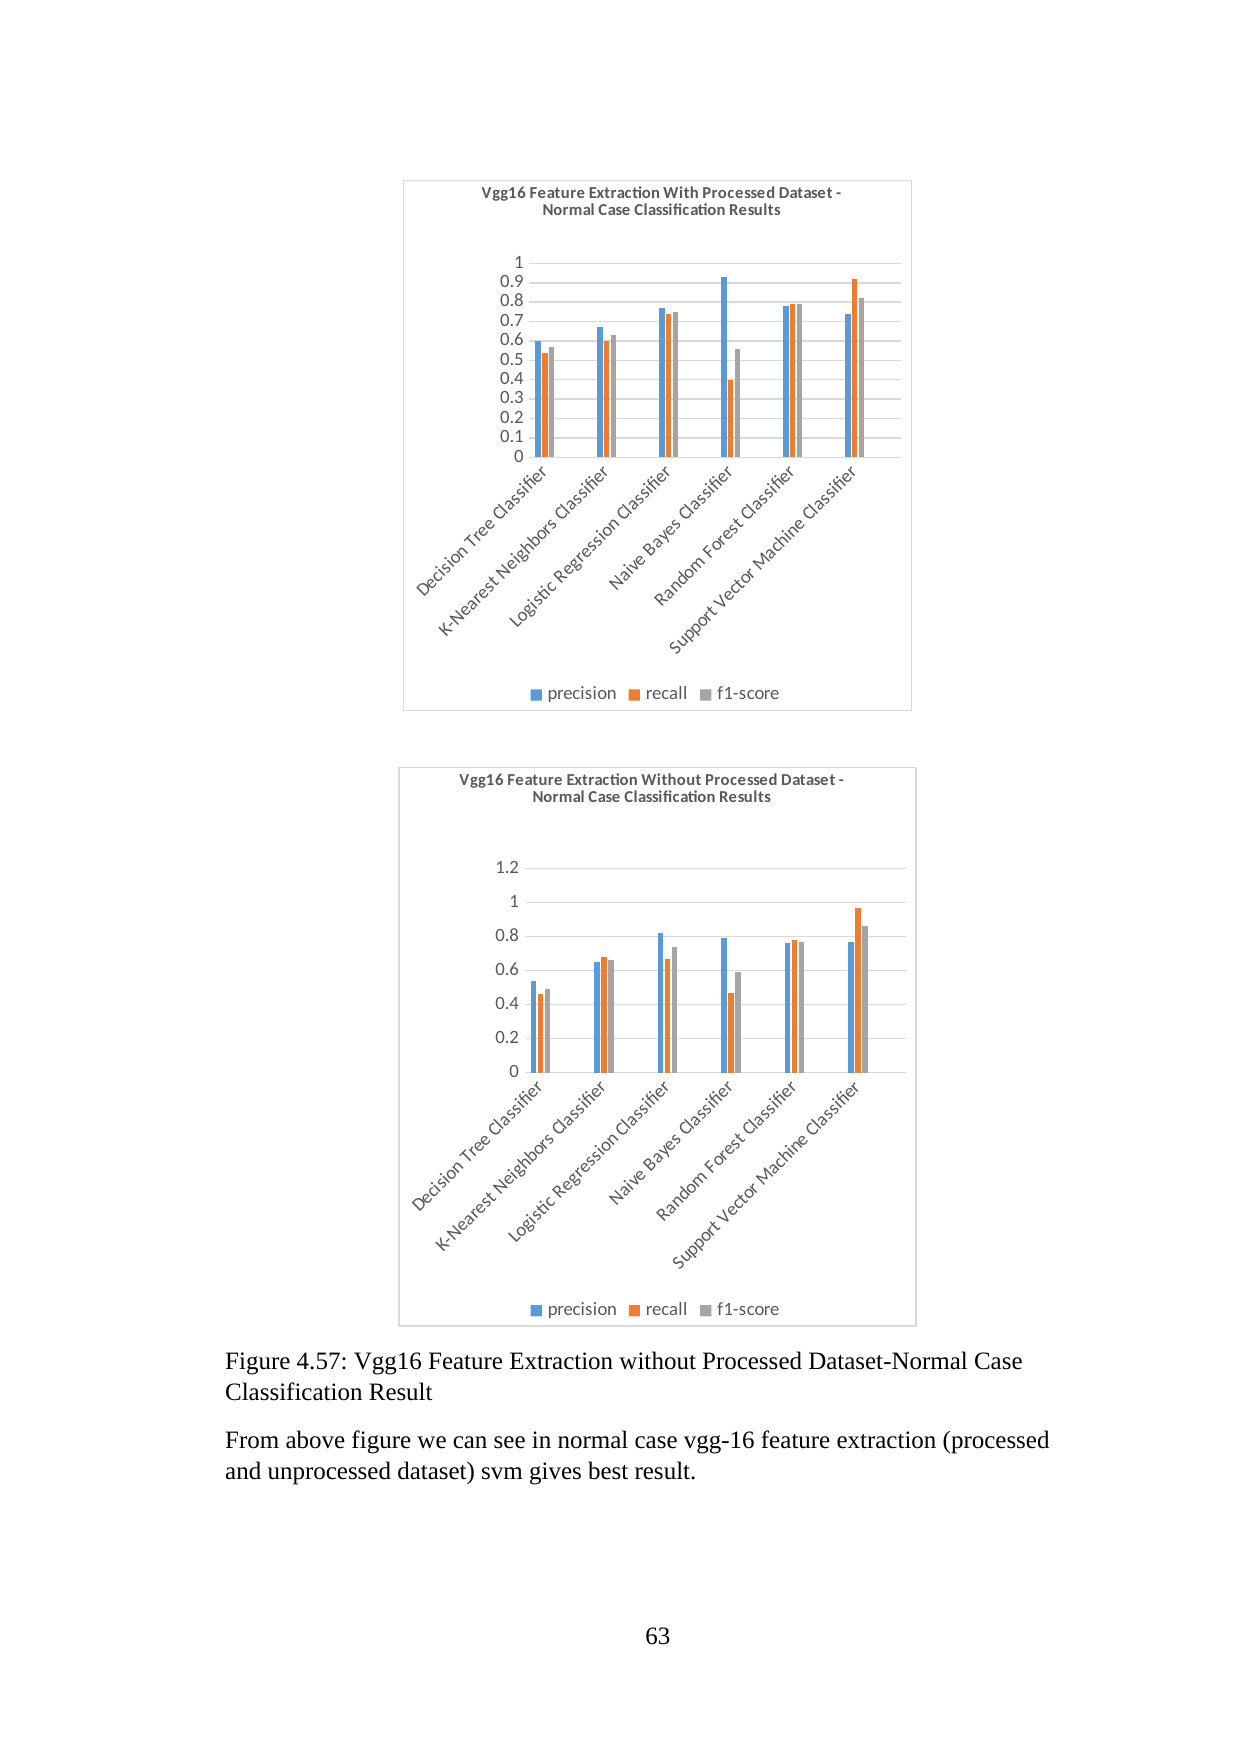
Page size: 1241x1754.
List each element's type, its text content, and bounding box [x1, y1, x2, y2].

text From above figure we can see in normal case vgg-16 feature extraction (processed and unprocessed dataset) svm gives best result. [225, 1425, 1090, 1484]
